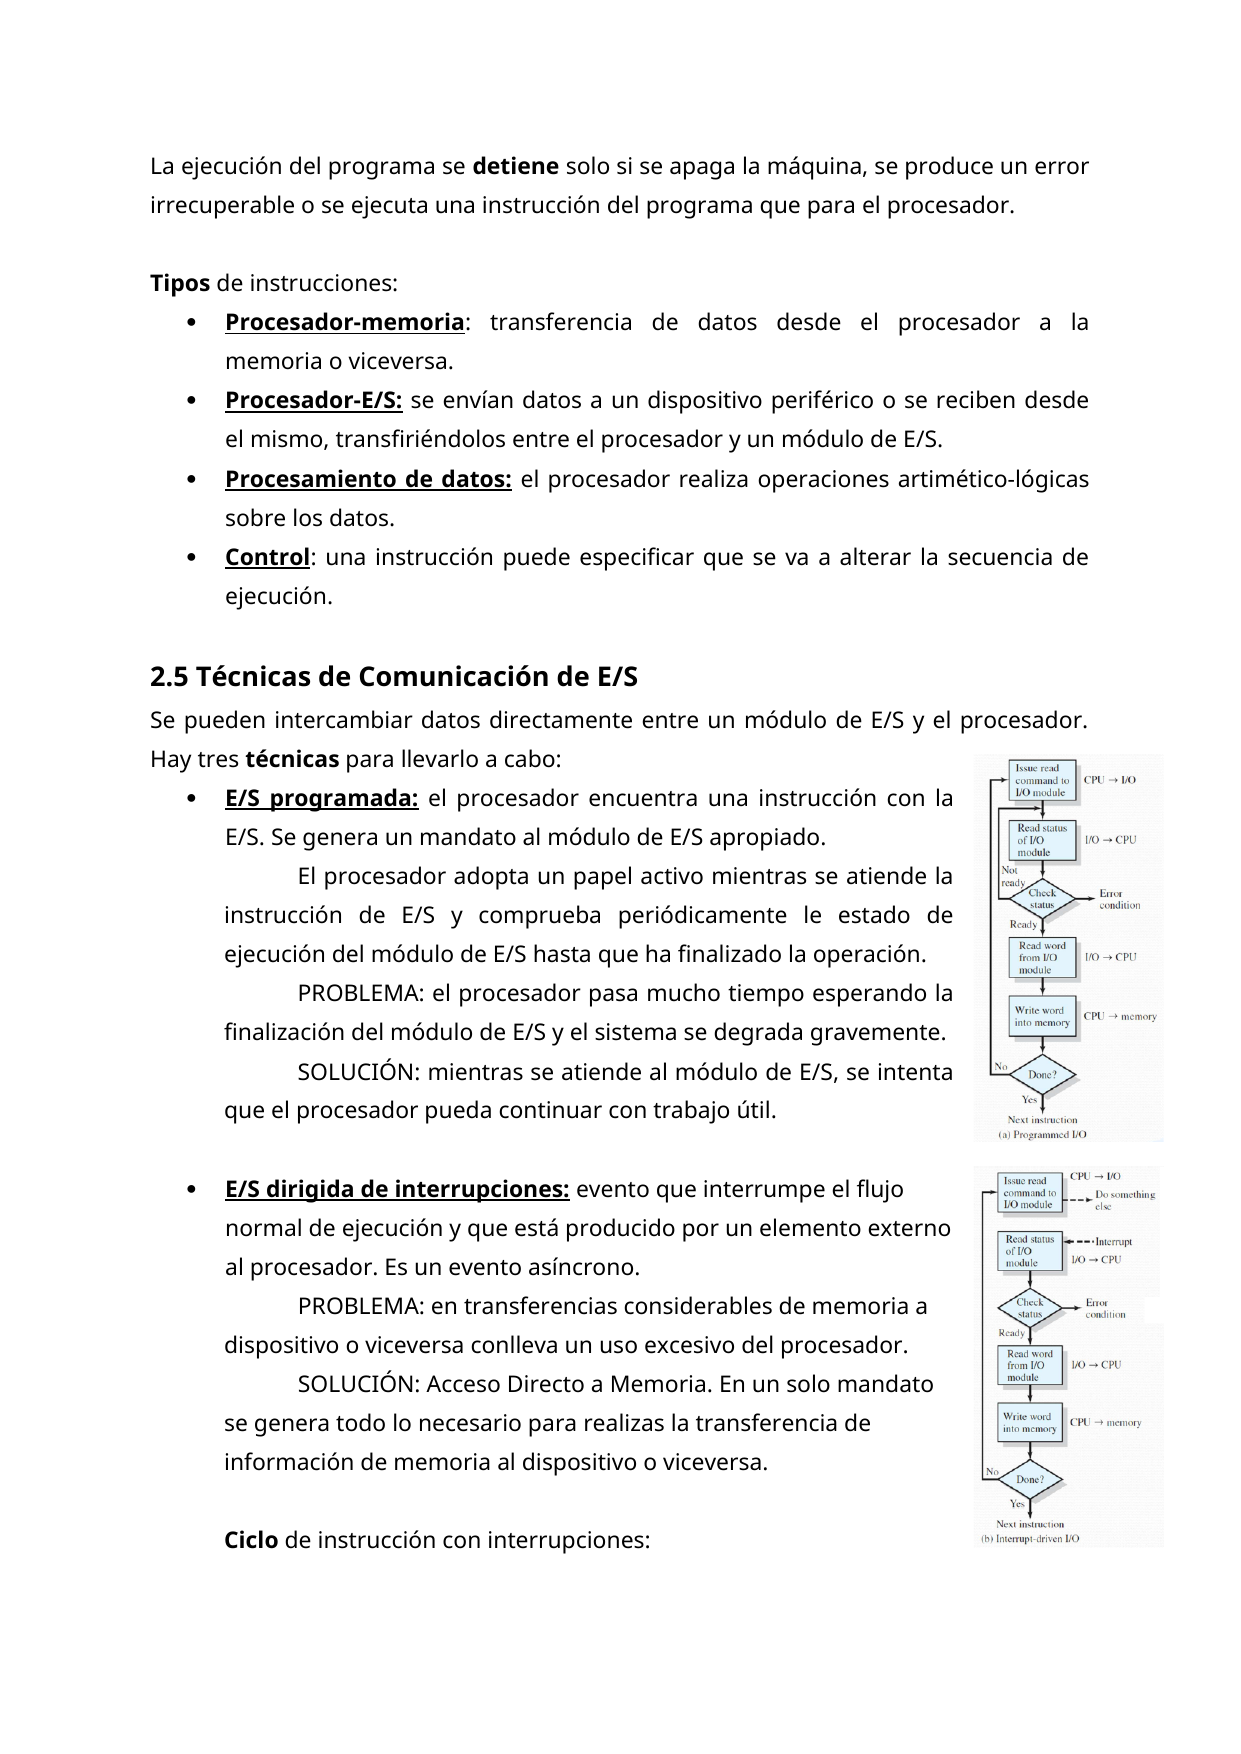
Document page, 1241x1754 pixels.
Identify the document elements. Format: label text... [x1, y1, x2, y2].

list Control: una instrucción puede especificar que se va a alterar la secuencia de ejecución. [187, 541, 1090, 611]
text Se pueden intercambiar datos directamente entre un módulo de E/S y el procesador. Hay tres técnicas para llevarlo a cabo: [150, 704, 1090, 774]
text Ciclo de instrucción con interrupciones: [224, 1524, 1090, 1555]
list E/S dirigida de interrupciones: evento que interrumpe el flujo normal de ejecución y que está producido por un elemento externo al procesador. Es un evento asíncrono. [187, 1173, 973, 1282]
text PROBLEMA: el procesador pasa mucho tiempo esperando la finalización del módulo de E/S y el sistema se degrada gravemente. [224, 977, 973, 1048]
text Tipos de instrucciones: [150, 267, 1090, 298]
subtitle 2.5 Técnicas de Comunicación de E/S [150, 658, 1090, 695]
list Procesador-E/S: se envían datos a un dispositivo periférico o se reciben desde el mismo, transfiriéndolos entre el procesador y un módulo de E/S. [187, 384, 1090, 455]
text El procesador adopta un papel activo mientras se atiende la instrucción de E/S y comprueba periódicamente le estado de ejecución del módulo de E/S hasta que ha finalizado la operación. [224, 860, 973, 969]
list Procesamiento de datos: el procesador realiza operaciones artimético-lógicas sobre los datos. [187, 462, 1090, 533]
picture [973, 754, 1164, 1142]
text La ejecución del programa se detiene solo si se apaga la máquina, se produce un error irrecuperable o se ejecuta una instrucción del programa que para el procesador. [150, 150, 1090, 220]
text SOLUCIÓN: mientras se atiende al módulo de E/S, se intenta que el procesador pueda continuar con trabajo útil. [224, 1055, 973, 1126]
picture [973, 1166, 1164, 1548]
text SOLUCIÓN: Acceso Directo a Memoria. En un solo mandato se genera todo lo necesario para realizas la transferencia de información de memoria al dispositivo o viceversa. [224, 1368, 973, 1477]
text PROBLEMA: en transferencias considerables de memoria a dispositivo o viceversa conlleva un uso excesivo del procesador. [224, 1290, 973, 1360]
list E/S programada: el procesador encuentra una instrucción con la E/S. Se genera un mandato al módulo de E/S apropiado. [187, 782, 973, 852]
list Procesador-memoria: transferencia de datos desde el procesador a la memoria o viceversa. [187, 306, 1090, 377]
